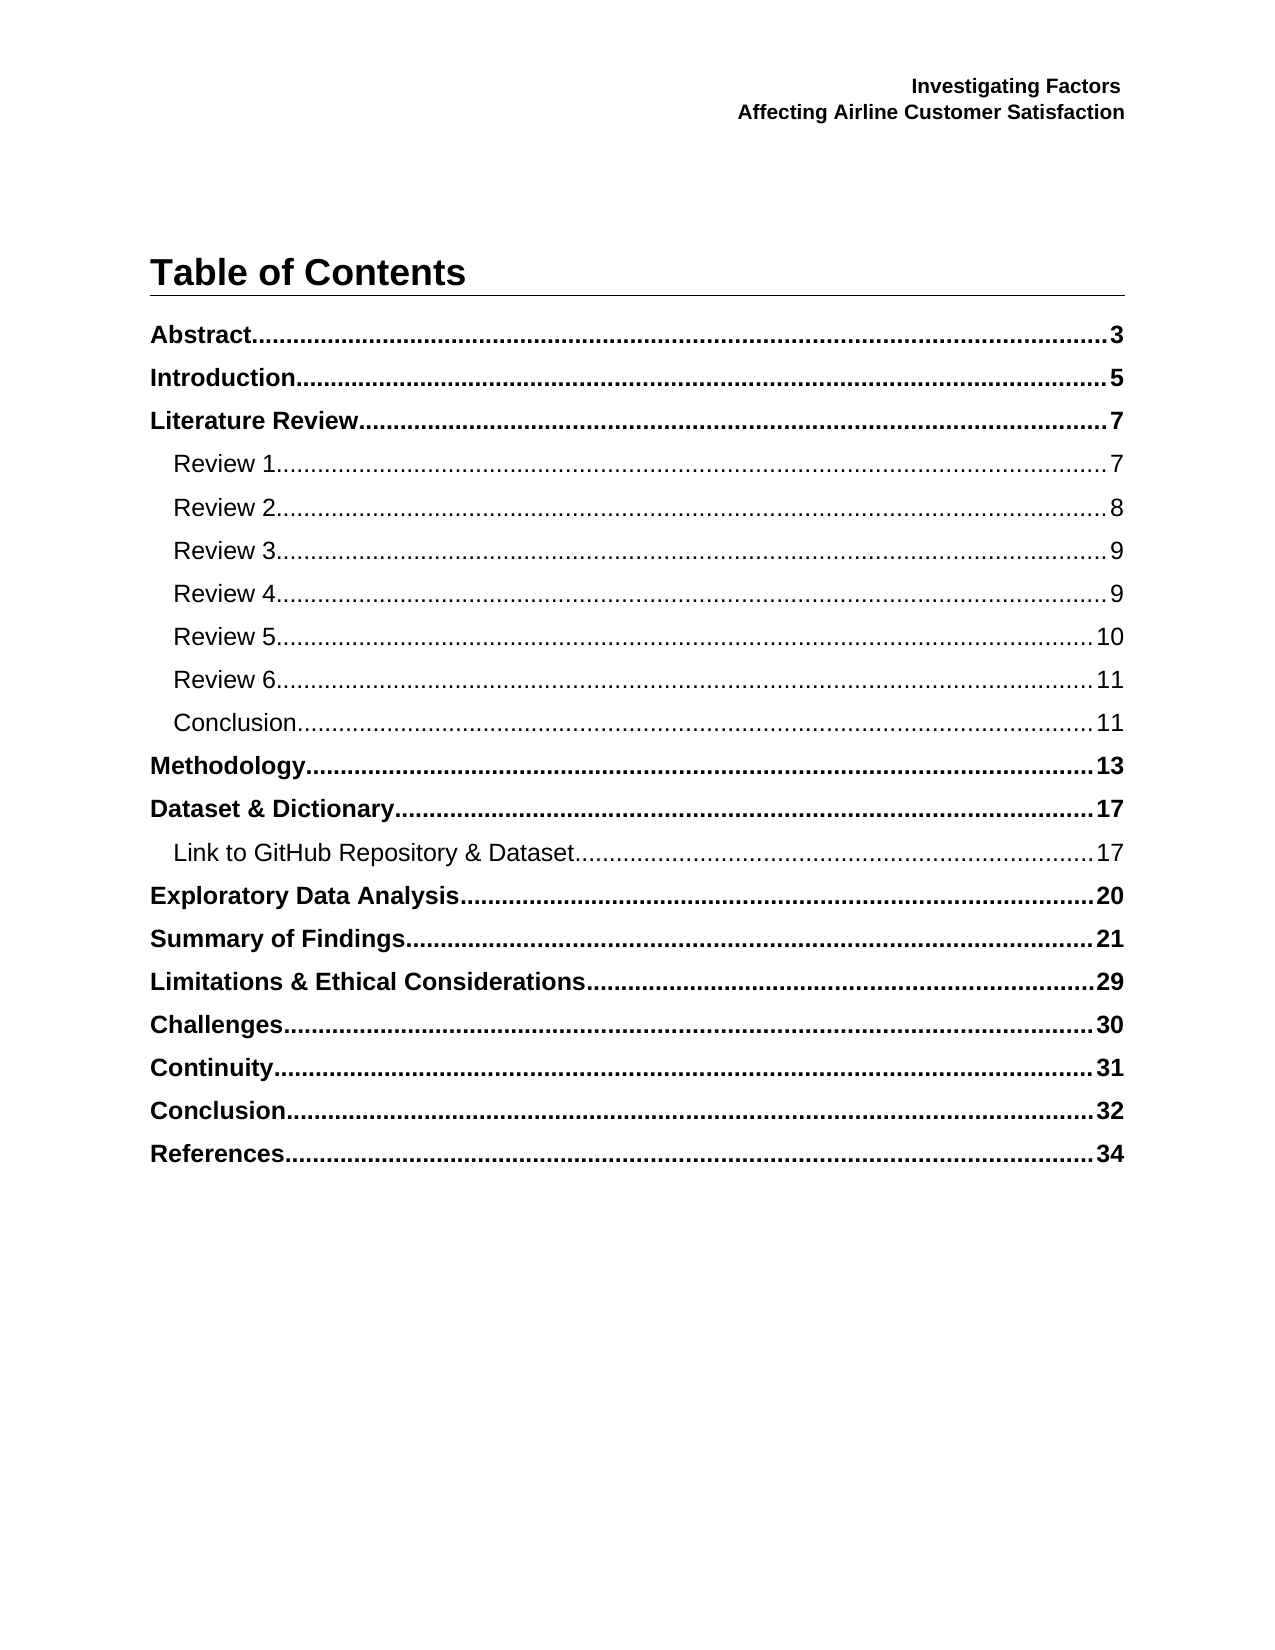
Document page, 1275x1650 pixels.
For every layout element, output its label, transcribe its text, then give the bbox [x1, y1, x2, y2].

text Review 5 10 [173, 622, 1125, 651]
text Literature Review 7 [150, 406, 1125, 435]
text Exploratory Data Analysis 20 [150, 881, 1125, 909]
text Introduction 5 [150, 363, 1125, 392]
text Methodology 13 [150, 751, 1125, 780]
text Review 3 9 [173, 536, 1125, 564]
text Conclusion 32 [150, 1096, 1125, 1125]
text References 34 [150, 1139, 1125, 1168]
text Review 4 9 [173, 579, 1125, 607]
text Conclusion 11 [173, 708, 1125, 737]
text Challenges 30 [150, 1010, 1125, 1039]
text Review 6 11 [173, 665, 1125, 694]
text Review 2 8 [173, 492, 1125, 521]
text Link to GitHub Repository & Dataset 17 [173, 837, 1125, 866]
text Continuity 31 [150, 1053, 1125, 1082]
subtitle Table of Contents [150, 250, 1125, 295]
text Dataset & Dictionary 17 [150, 794, 1125, 823]
text Review 1 7 [173, 449, 1125, 478]
text Abstract 3 [150, 320, 1125, 349]
text Summary of Findings 21 [150, 924, 1125, 952]
text Limitations & Ethical Considerations 29 [150, 967, 1125, 996]
